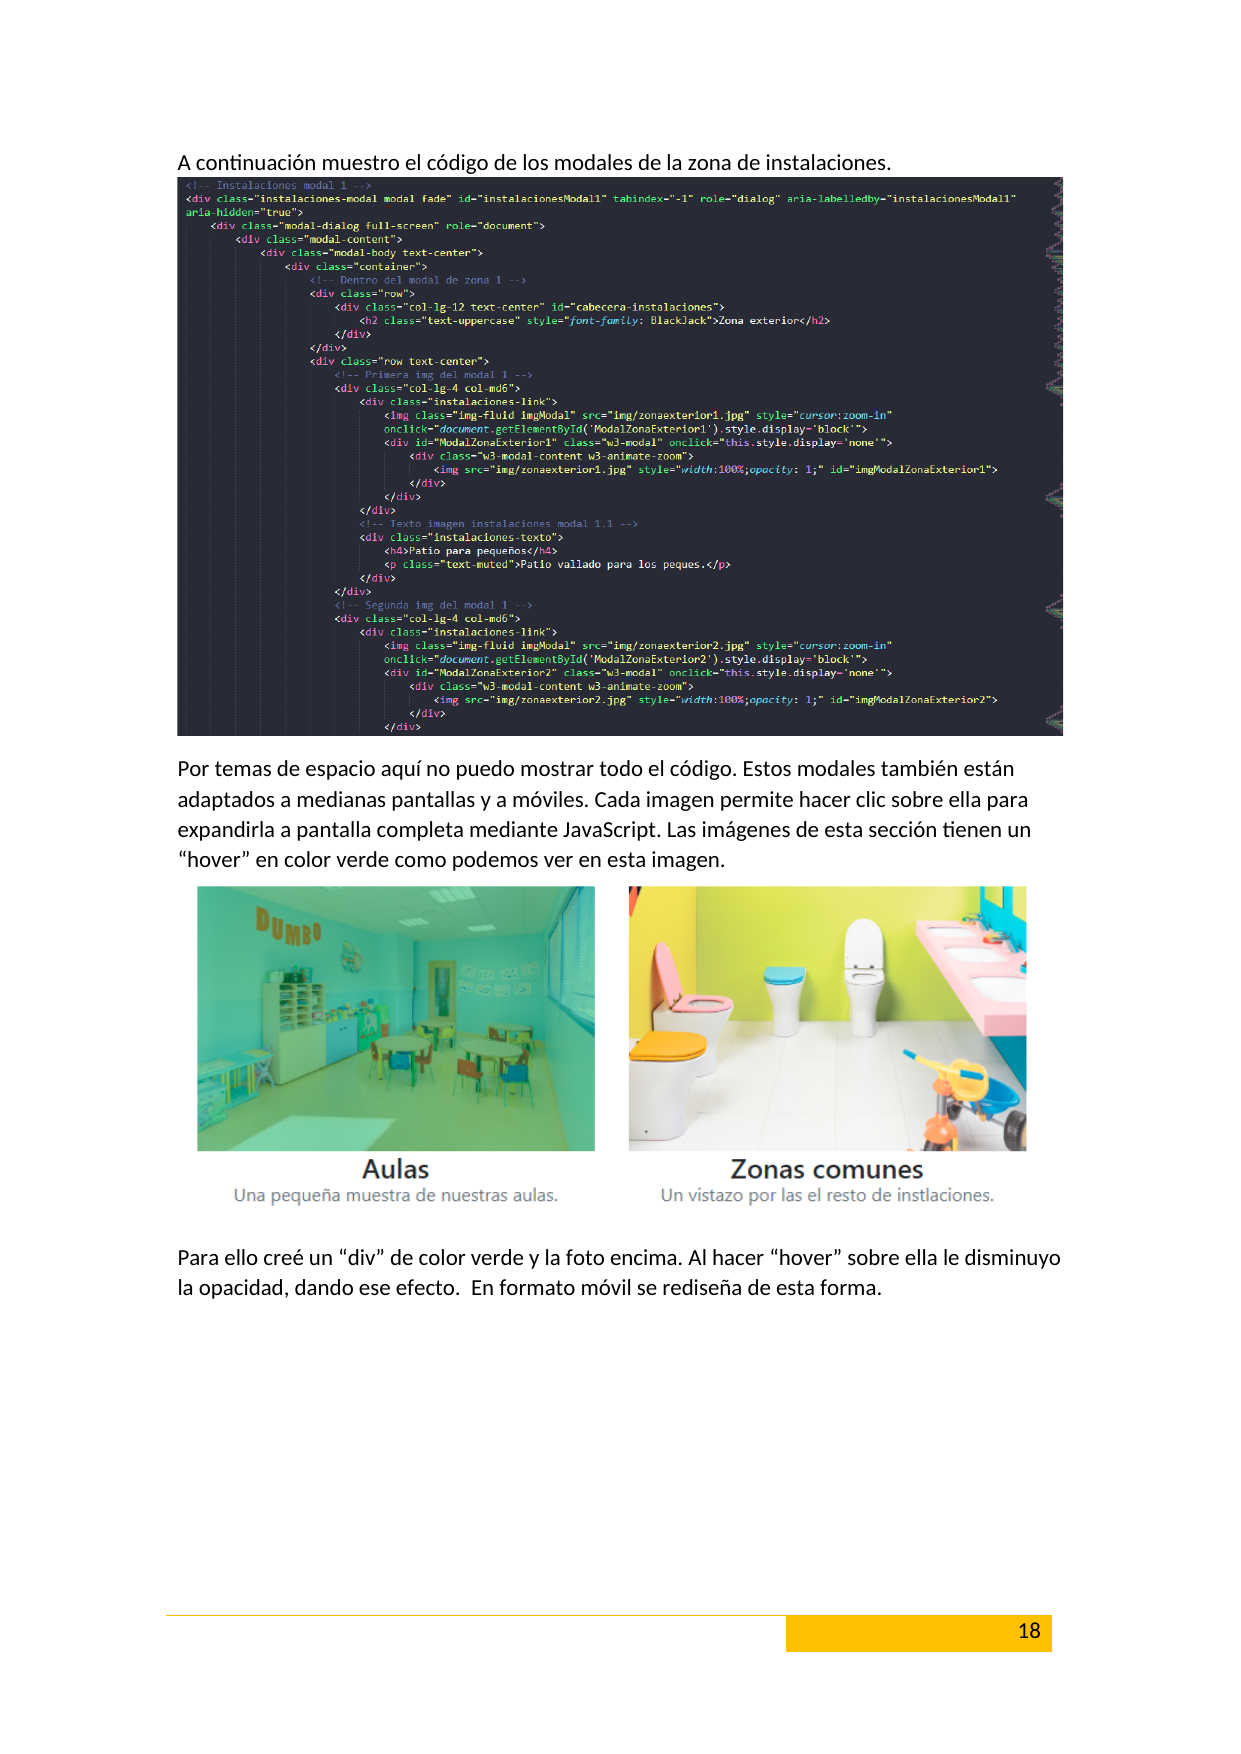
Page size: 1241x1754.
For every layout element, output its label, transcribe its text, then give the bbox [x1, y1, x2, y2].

text Para ello creé un “div” de color verde y la foto encima. Al hacer “hover” sobre ella le disminuyo la opacidad, dando ese efecto. En formato móvil se rediseña de esta forma. [177, 1243, 1063, 1301]
picture [177, 177, 1064, 736]
picture [177, 875, 1064, 1224]
text Por temas de espacio aquí no puedo mostrar todo el código. Estos modales también están adaptados a medianas pantallas y a móviles. Cada imagen permite hacer clic sobre ella para expandirla a pantalla completa mediante JavaScript. Las imágenes de esta sección tienen un “hover” en color verde como podemos ver en esta imagen. [177, 754, 1063, 875]
text A continuación muestro el código de los modales de la zona de instalaciones. [177, 148, 1063, 177]
